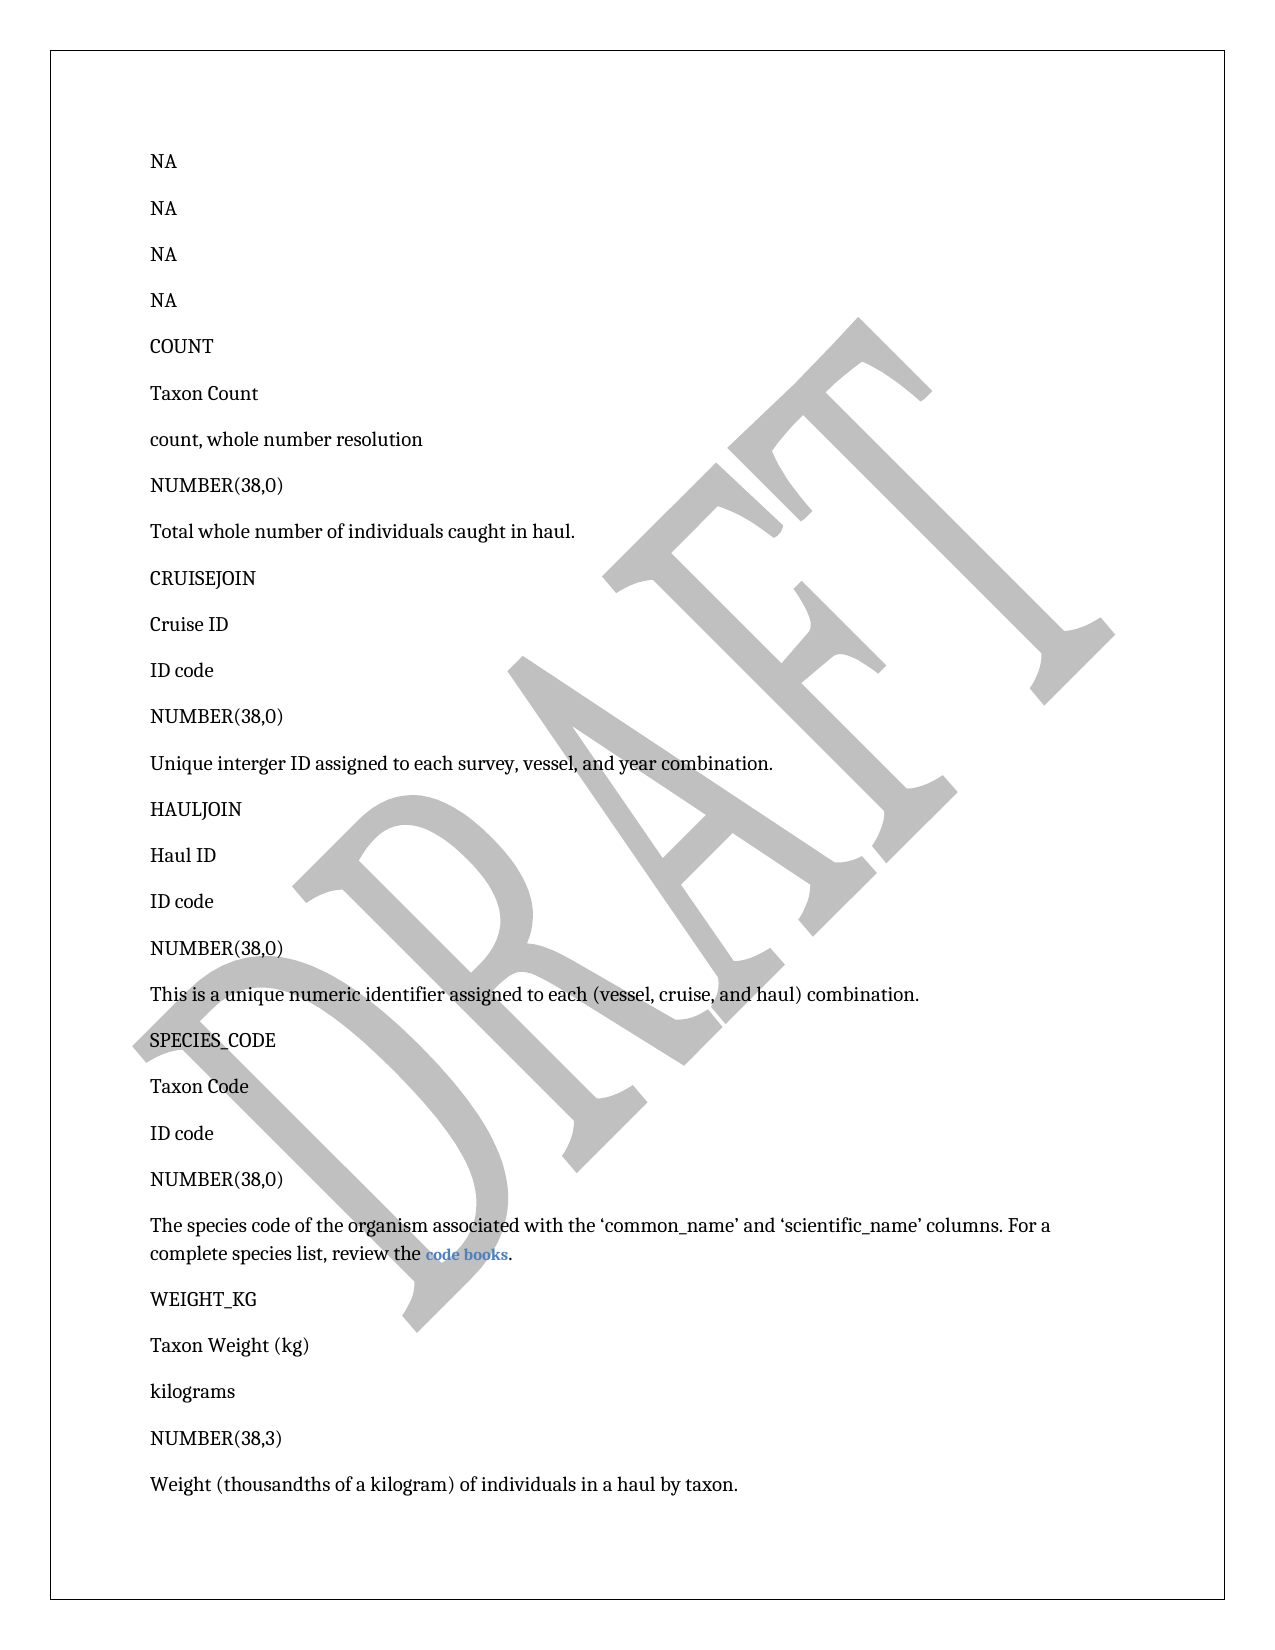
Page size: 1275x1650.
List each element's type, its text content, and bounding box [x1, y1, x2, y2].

text NUMBER(38,0) [150, 705, 1125, 729]
text ID code [150, 659, 1125, 683]
text This is a unique numeric identifier assigned to each (vessel, cruise, and haul) combination. [150, 982, 1125, 1006]
text ID code [150, 890, 1125, 914]
text NA [150, 242, 1125, 266]
text Taxon Code [150, 1075, 1125, 1099]
text SPECIES_CODE [150, 1029, 1125, 1053]
text The species code of the organism associated with the ‘common_name’ and ‘scientific_name’ columns. For a complete species list, review the code books. [150, 1214, 1125, 1265]
text ID code [150, 1121, 1125, 1145]
text HAULJOIN [150, 797, 1125, 821]
text CRUISEJOIN [150, 566, 1125, 590]
text COUNT [150, 335, 1125, 359]
text NUMBER(38,0) [150, 474, 1125, 498]
text Haul ID [150, 844, 1125, 868]
text WEIGHT_KG [150, 1287, 1125, 1311]
text Cruise ID [150, 612, 1125, 636]
text Total whole number of individuals caught in haul. [150, 520, 1125, 544]
text count, whole number resolution [150, 427, 1125, 451]
text NUMBER(38,3) [150, 1426, 1125, 1450]
text NA [150, 196, 1125, 220]
text NA [150, 150, 1125, 174]
text Taxon Weight (kg) [150, 1334, 1125, 1358]
text NUMBER(38,0) [150, 936, 1125, 960]
text Unique interger ID assigned to each survey, vessel, and year combination. [150, 751, 1125, 775]
text NA [150, 289, 1125, 313]
text Weight (thousandths of a kilogram) of individuals in a haul by taxon. [150, 1472, 1125, 1496]
text kilograms [150, 1380, 1125, 1404]
text Taxon Count [150, 381, 1125, 405]
text NUMBER(38,0) [150, 1167, 1125, 1191]
